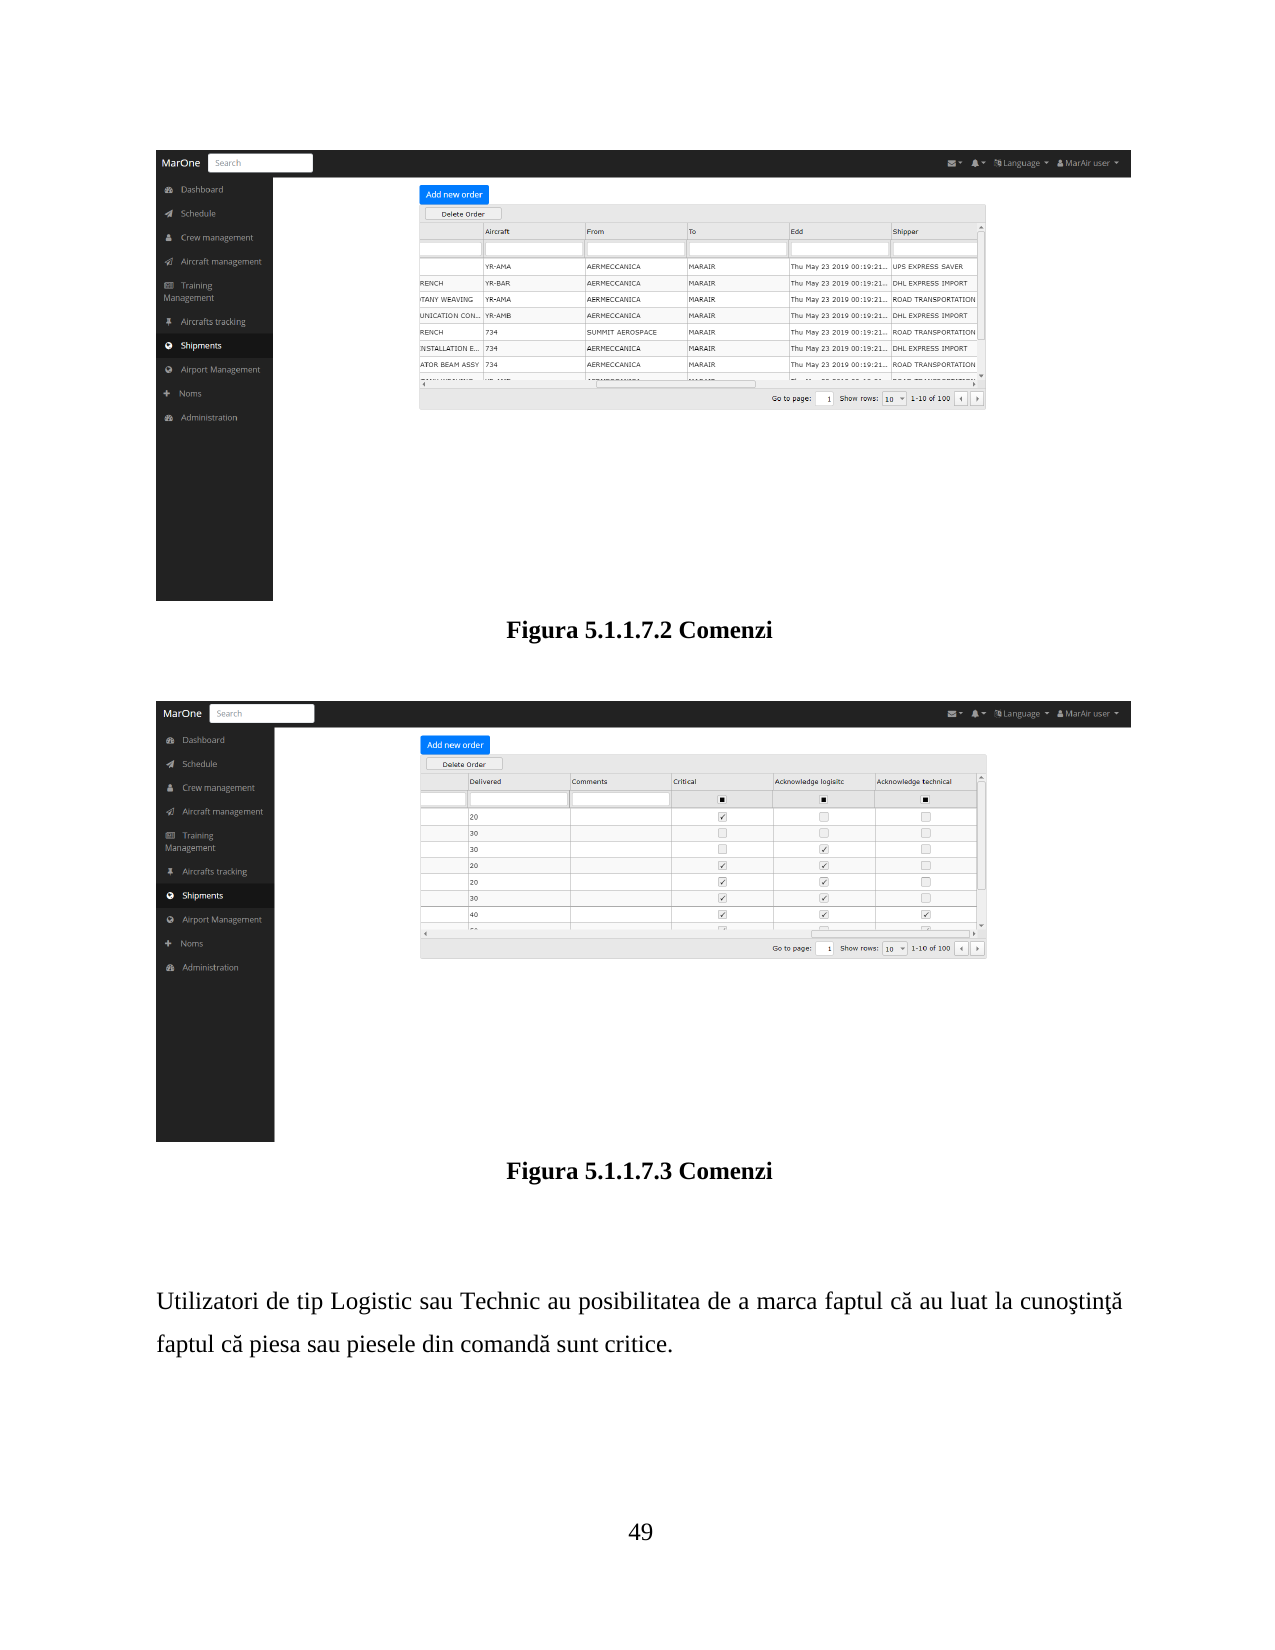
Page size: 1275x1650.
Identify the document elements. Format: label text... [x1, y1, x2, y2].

text Utilizatori de tip Logistic sau Technic au posibilitatea de a marca faptul că au luat la cunoştinţă faptul că piesa sau piesele din comandă sunt critice. [156, 1286, 1125, 1358]
text Figura 5.1.1.7.3 Comenzi [450, 1156, 1125, 1185]
picture [156, 701, 1131, 1142]
picture [156, 150, 1131, 601]
text Figura 5.1.1.7.2 Comenzi [450, 615, 1125, 644]
